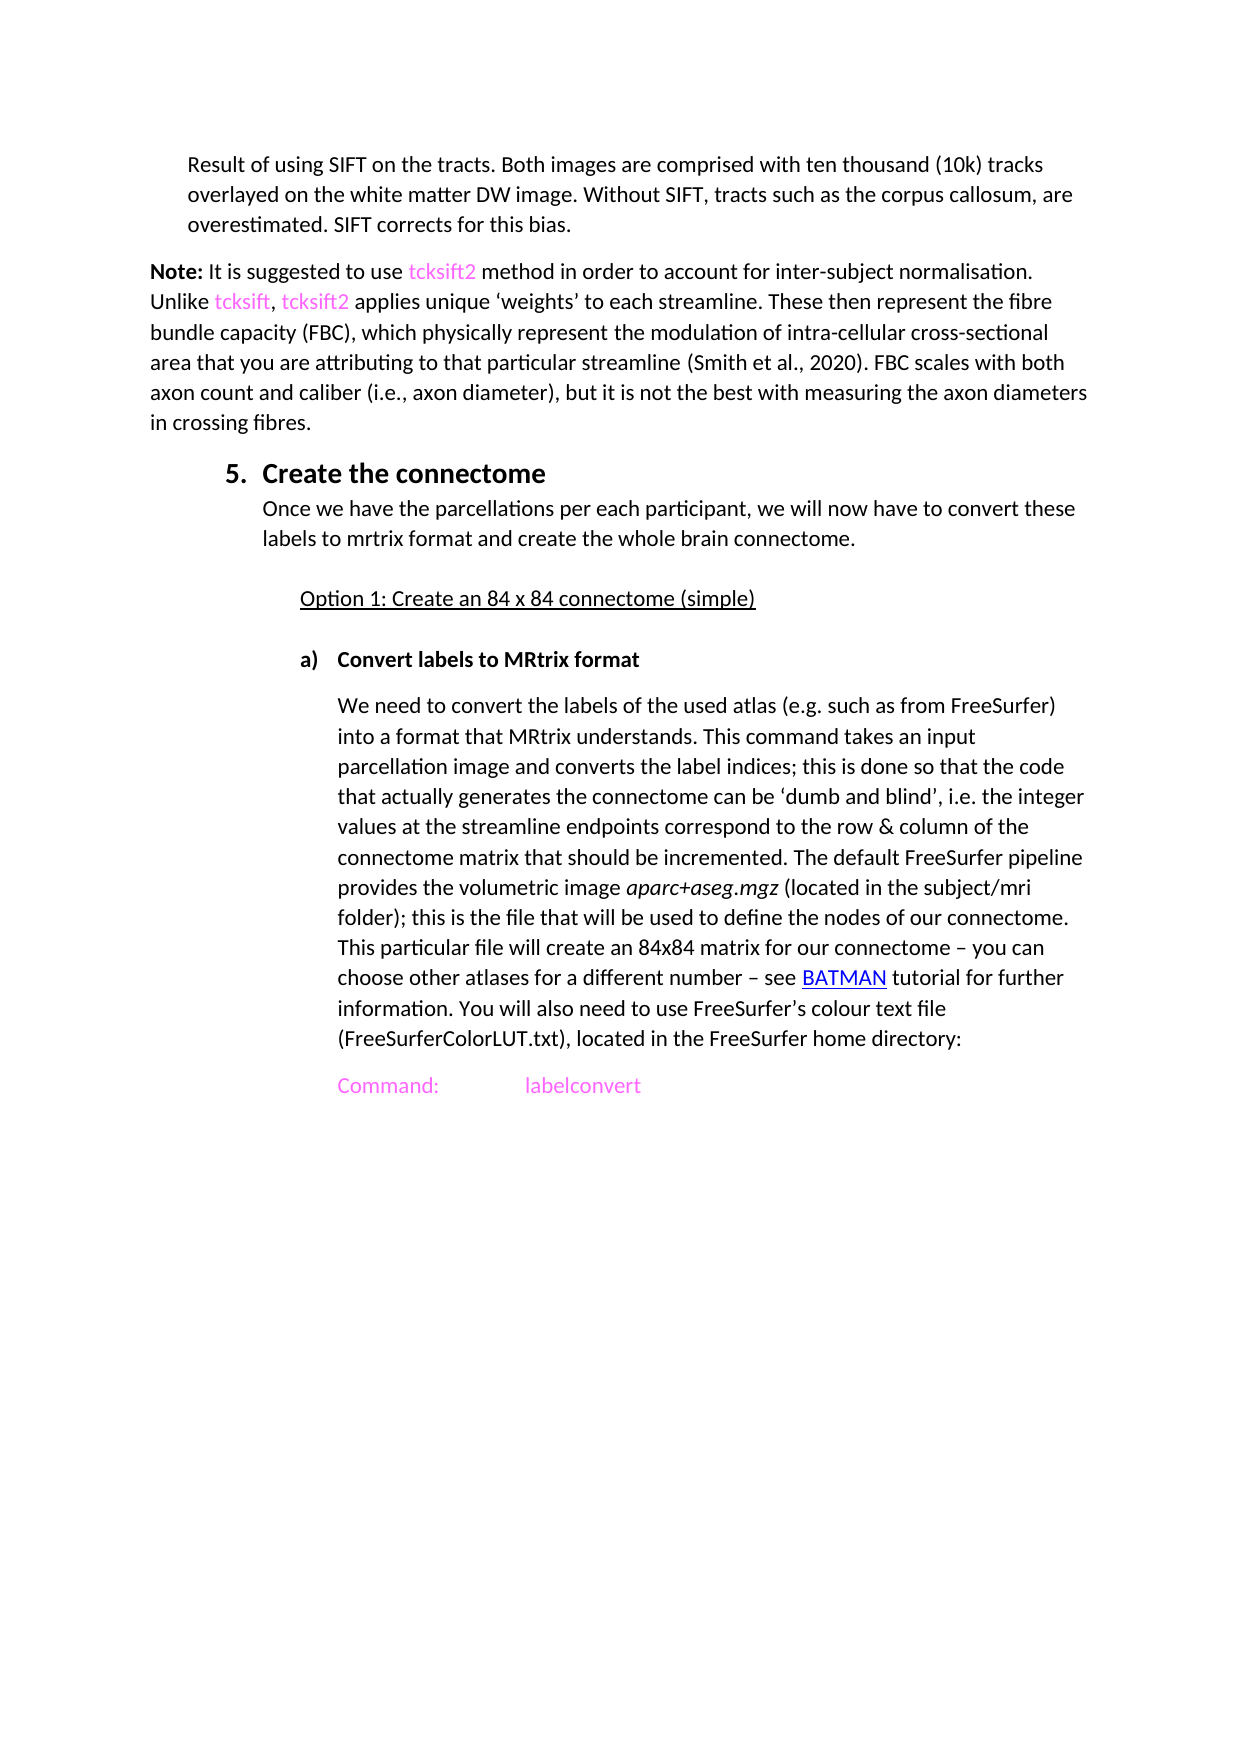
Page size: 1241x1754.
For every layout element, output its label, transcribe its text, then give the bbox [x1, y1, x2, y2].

list Convert labels to MRtrix format [300, 645, 1090, 673]
text Result of using SIFT on the tracts. Both images are comprised with ten thousand (10k) tracks overlayed on the white matter DW image. Without SIFT, tracts such as the corpus callosum, are overestimated. SIFT corrects for this bias. [187, 150, 1090, 238]
list Create the connectome [225, 455, 1090, 491]
text We need to convert the labels of the used atlas (e.g. such as from FreeSurfer) into a format that MRtrix understands. This command takes an input parcellation image and converts the label indices; this is done so that the code that actually generates the connectome can be ‘dumb and blind’, i.e. the integer values at the streamline endpoints correspond to the row & column of the connectome matrix that should be incremented. The default FreeSurfer pipeline provides the volumetric image aparc+aseg.mgz (located in the subject/mri folder); this is the file that will be used to define the nodes of our connectome. This particular file will create an 84x84 matrix for our connectome – you can choose other atlases for a different number – see BATMAN tutorial for further information. You will also need to use FreeSurfer’s colour text file (FreeSurferColorLUT.txt), located in the FreeSurfer home directory: [337, 692, 1090, 1052]
list Once we have the parcellations per each participant, we will now have to convert these labels to mrtrix format and create the whole brain connectome. [262, 494, 1090, 552]
text Note: It is suggested to use tcksift2 method in order to account for inter-subject normalisation. Unlike tcksift, tcksift2 applies unique ‘weights’ to each streamline. These then represent the fibre bundle capacity (FBC), which physically represent the modulation of intra-cellular cross-sectional area that you are attributing to that particular streamline (Smith et al., 2020). FBC scales with both axon count and caliber (i.e., axon diameter), but it is not the best with measuring the axon diameters in crossing fibres. [150, 257, 1090, 436]
text Command: labelconvert [262, 1071, 1090, 1099]
list Option 1: Create an 84 x 84 connectome (simple) [262, 584, 1090, 612]
